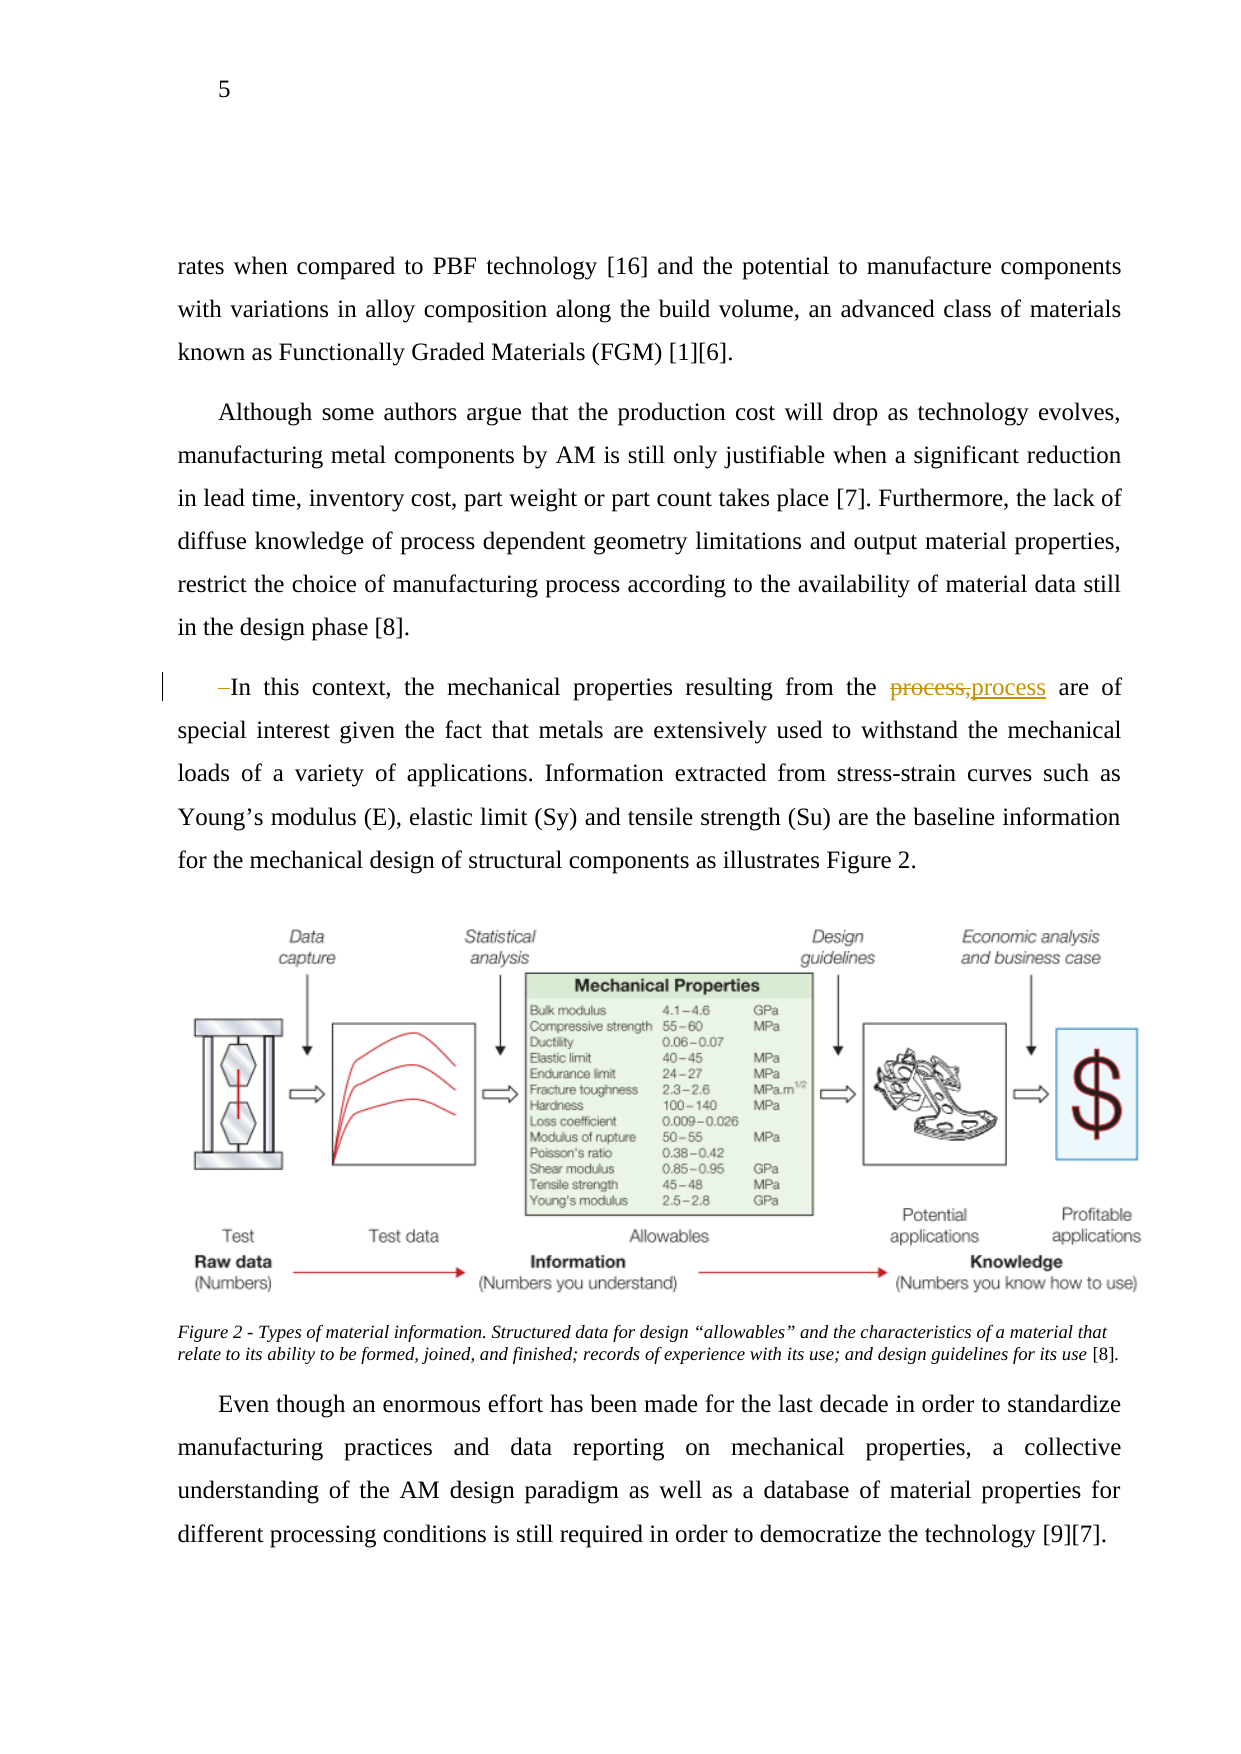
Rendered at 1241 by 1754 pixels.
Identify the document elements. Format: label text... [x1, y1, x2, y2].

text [177, 251, 1122, 366]
picture [177, 904, 1157, 1305]
text Even though an enormous effort has been made for the last decade in order to standardize manufacturing practices and data reporting on mechanical properties, a collective understanding of the AM design paradigm as well as a database of material properties for different processing conditions is still required in order to democratize the technology [9][7]. [177, 1389, 1122, 1547]
text In this context, the mechanical properties resulting from the are of special interest given the fact that metals are extensively used to withstand the mechanical loads of a variety of applications. Information extracted from stress-strain curves such as Young’s modulus (E), elastic limit (Sy) and tensile strength (Su) are the baseline information for the mechanical design of structural components as illustrates . [177, 672, 1122, 873]
text Figure 2 - Types of material information. Structured data for design “allowables” and the characteristics of a material that relate to its ability to be formed, joined, and finished; records of experience with its use; and design guidelines for its use [8]. [177, 1321, 1122, 1364]
text Although some authors argue that the production cost will drop as technology evolves, manufacturing metal components by AM is still only justifiable when a significant reduction in lead time, inventory cost, part weight or part count takes place [7]. Furthermore, the lack of diffuse knowledge of process dependent geometry limitations and output material properties, restrict the choice of manufacturing process according to the availability of material data still in the design phase [8]. [177, 397, 1122, 641]
